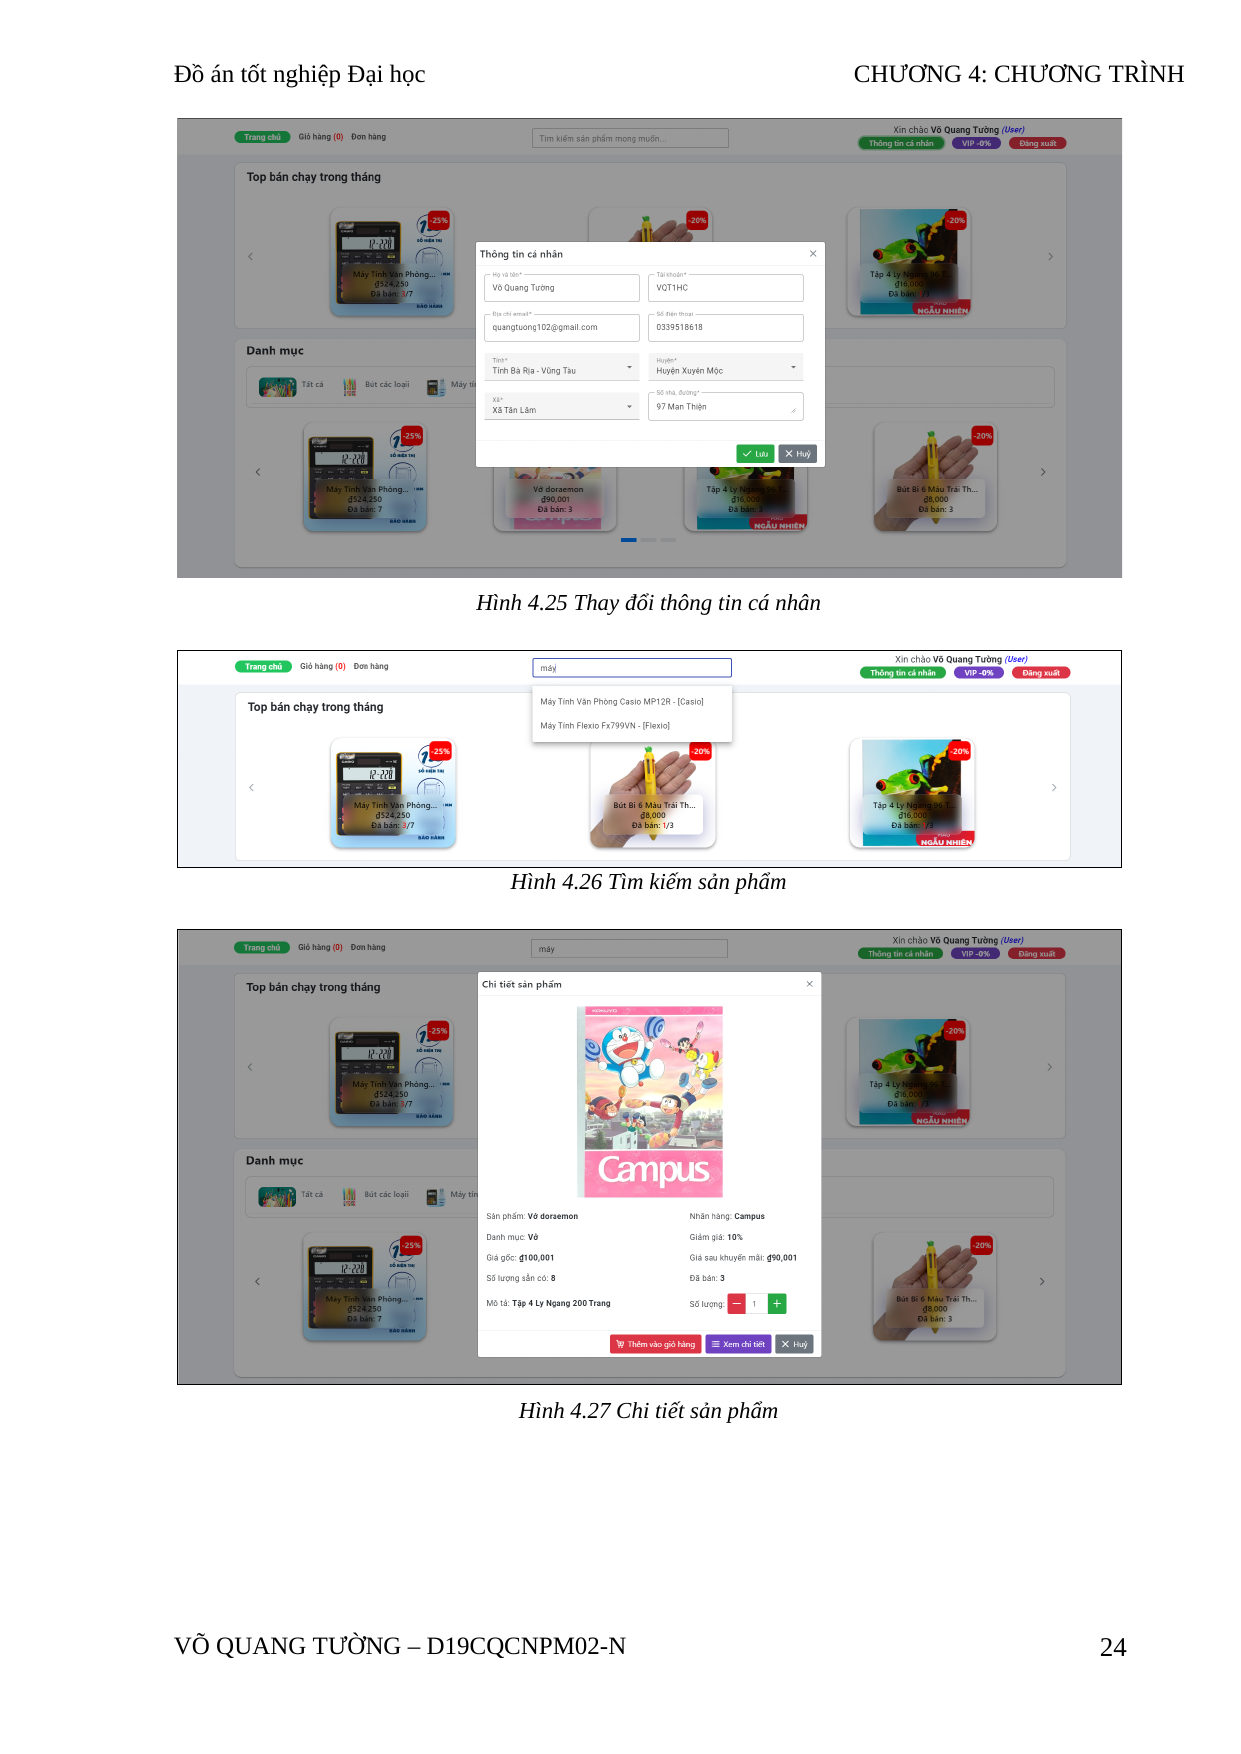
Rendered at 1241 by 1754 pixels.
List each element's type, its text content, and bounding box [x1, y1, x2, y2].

picture [178, 930, 1121, 1384]
picture [177, 118, 1123, 578]
picture [178, 651, 1121, 867]
